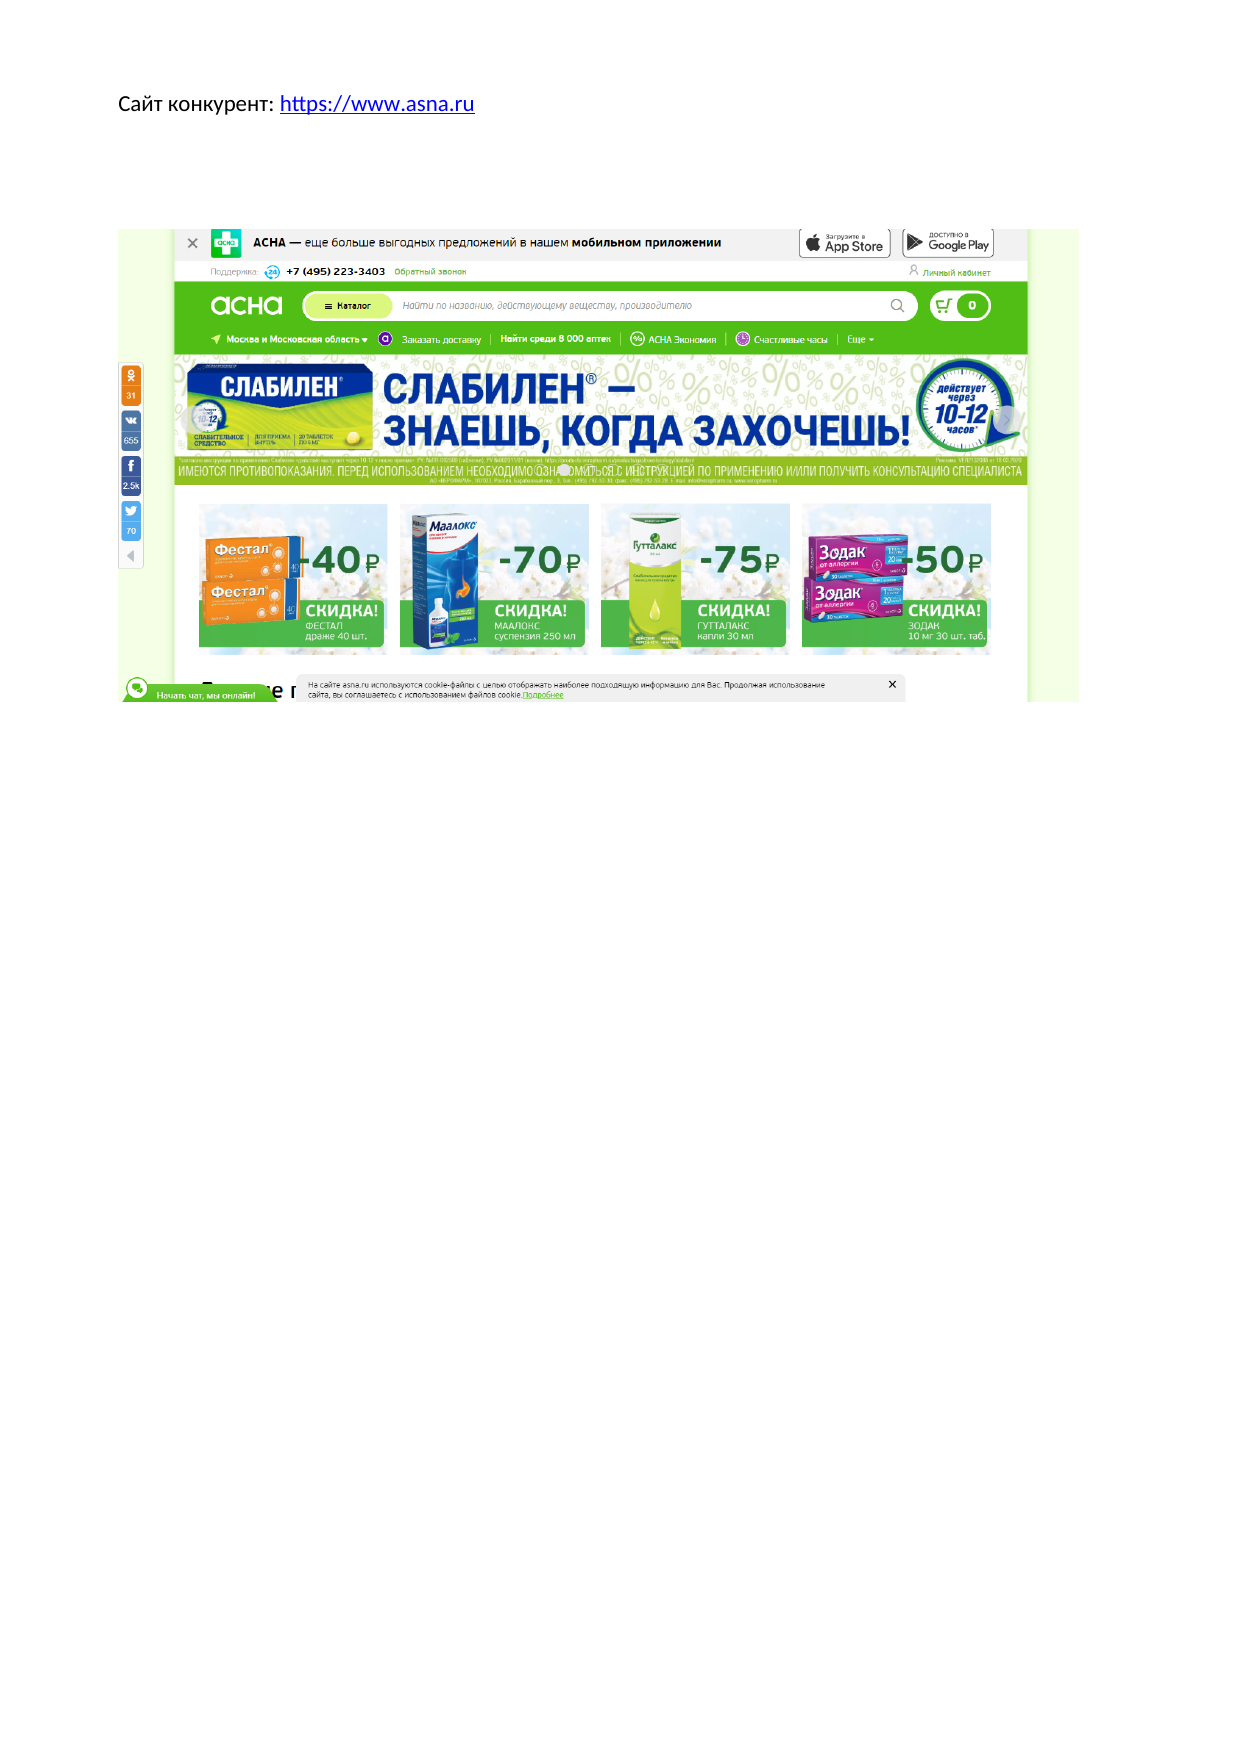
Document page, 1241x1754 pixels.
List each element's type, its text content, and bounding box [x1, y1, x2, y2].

picture [118, 229, 1079, 702]
text Сайт конкурент: https://www.asna.ru [118, 89, 1152, 117]
